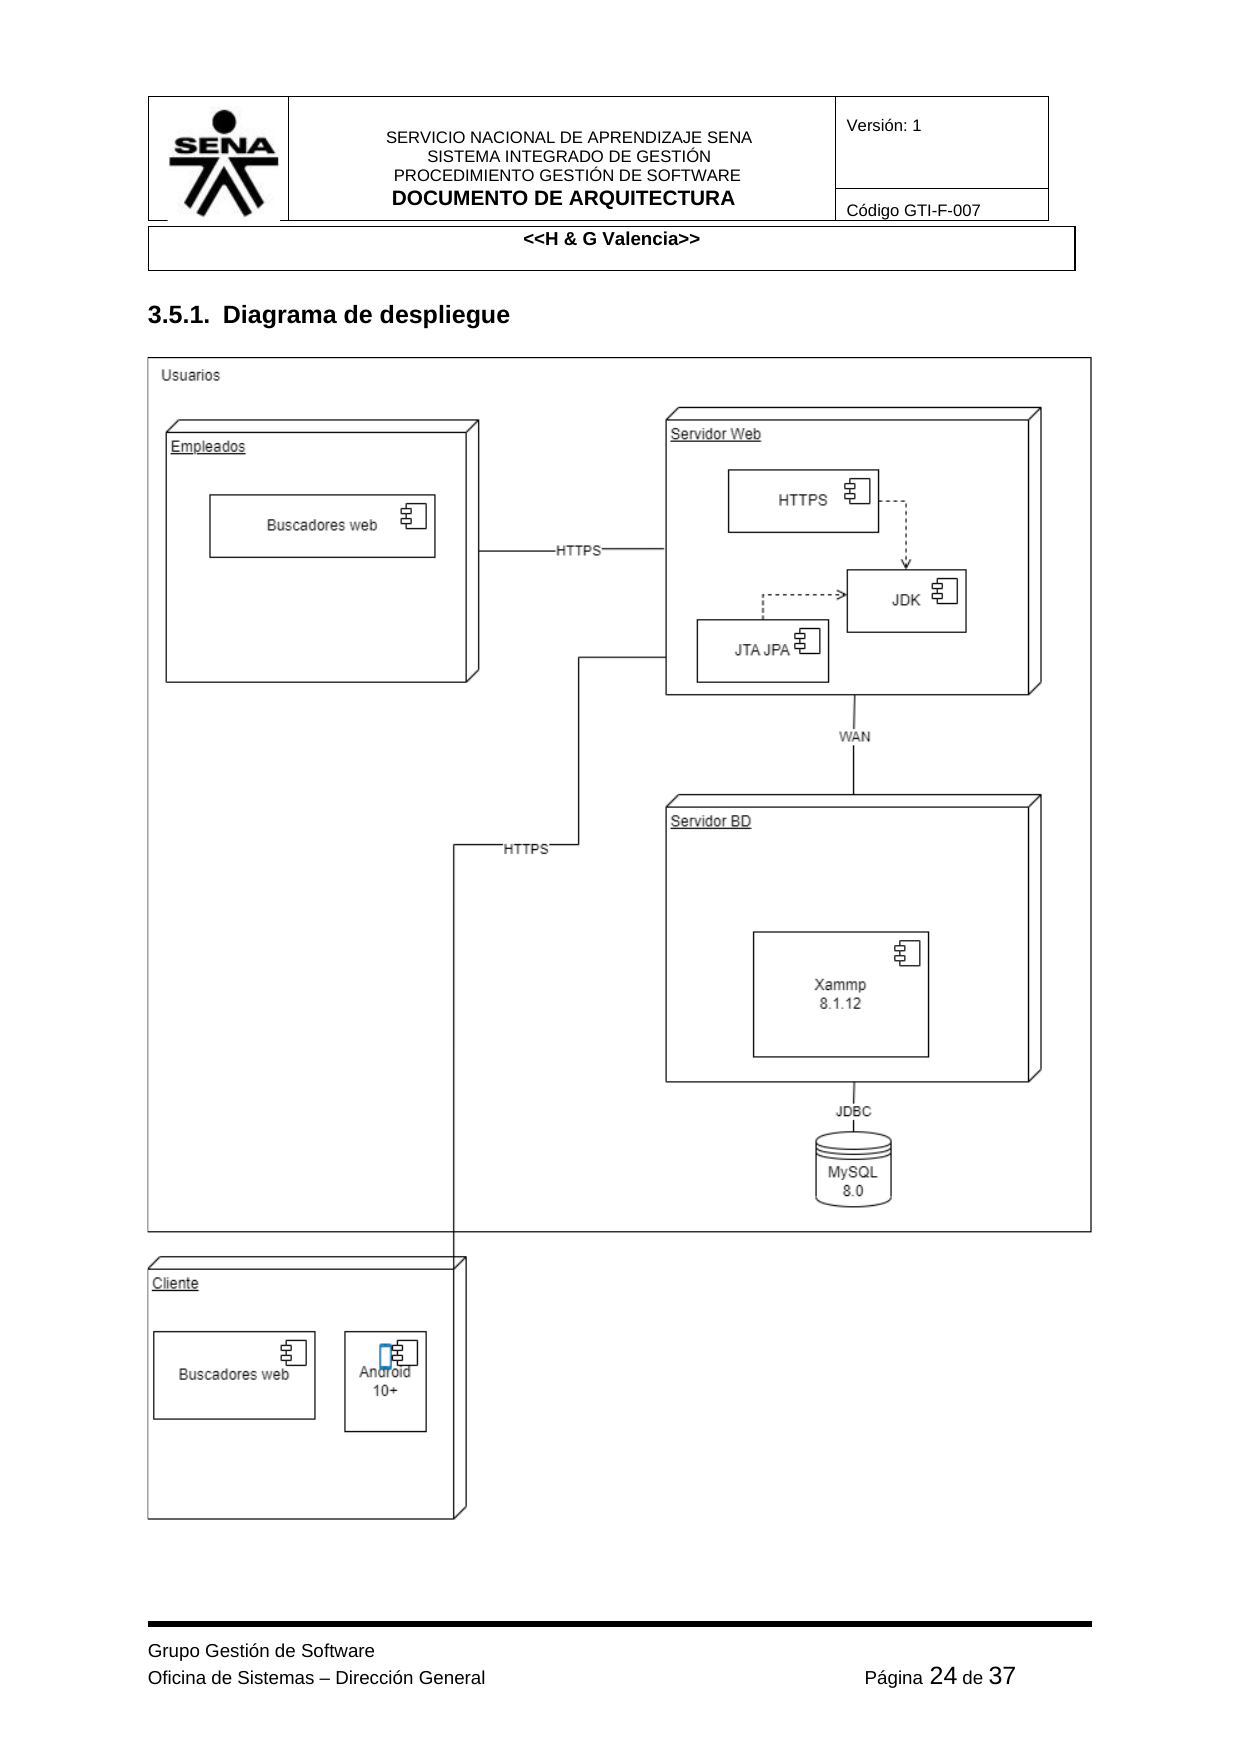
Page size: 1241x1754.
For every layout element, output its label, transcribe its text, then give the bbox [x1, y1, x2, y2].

picture [167, 106, 281, 221]
picture [147, 357, 1093, 1521]
subtitle Diagrama de despliegue [148, 300, 1092, 329]
